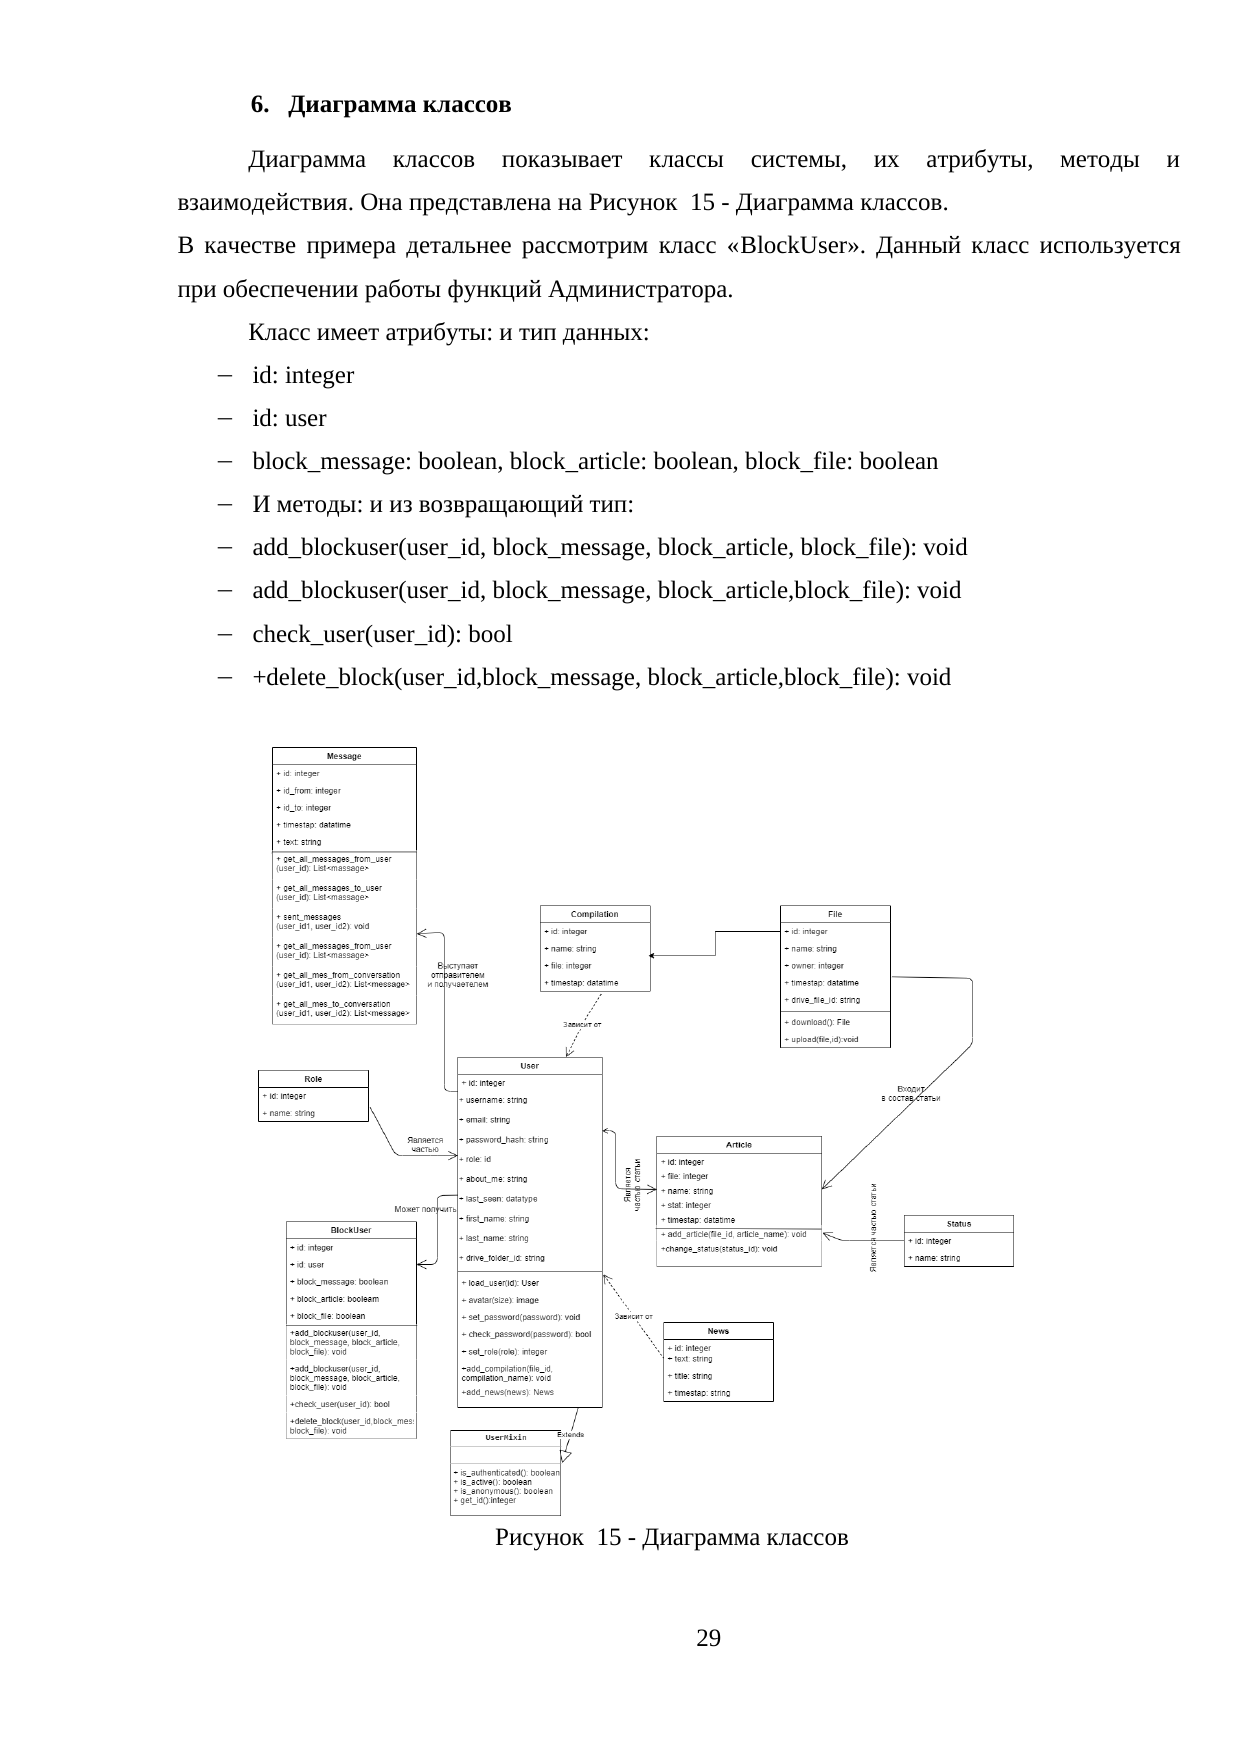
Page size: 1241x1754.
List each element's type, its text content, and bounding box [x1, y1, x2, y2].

list block_message: boolean, block_article: boolean, block_file: boolean [215, 446, 1181, 475]
text Класс имеет атрибуты: и тип данных: [177, 317, 1181, 346]
list И методы: и из возвращающий тип: [215, 489, 1181, 518]
text В качестве примера детальнее рассмотрим класс «BlockUser». Данный класс используется при обеспечении работы функций Администратора. [177, 231, 1181, 302]
list id: user [215, 403, 1181, 432]
list add_blockuser(user_id, block_message, block_article,block_file): void [215, 576, 1181, 604]
list check_user(user_id): bool [215, 619, 1181, 647]
subtitle Диаграмма классов [251, 89, 1181, 117]
text Диаграмма классов показывает классы системы, их атрибуты, методы и взаимодействия. Она представлена на рисунке 15 . [177, 144, 1181, 216]
picture [258, 747, 1014, 1516]
list add_blockuser(user_id, block_message, block_article, block_file): void [215, 532, 1181, 561]
list +delete_block(user_id,block_message, block_article,block_file): void [215, 662, 1181, 691]
list id: integer [215, 360, 1181, 389]
